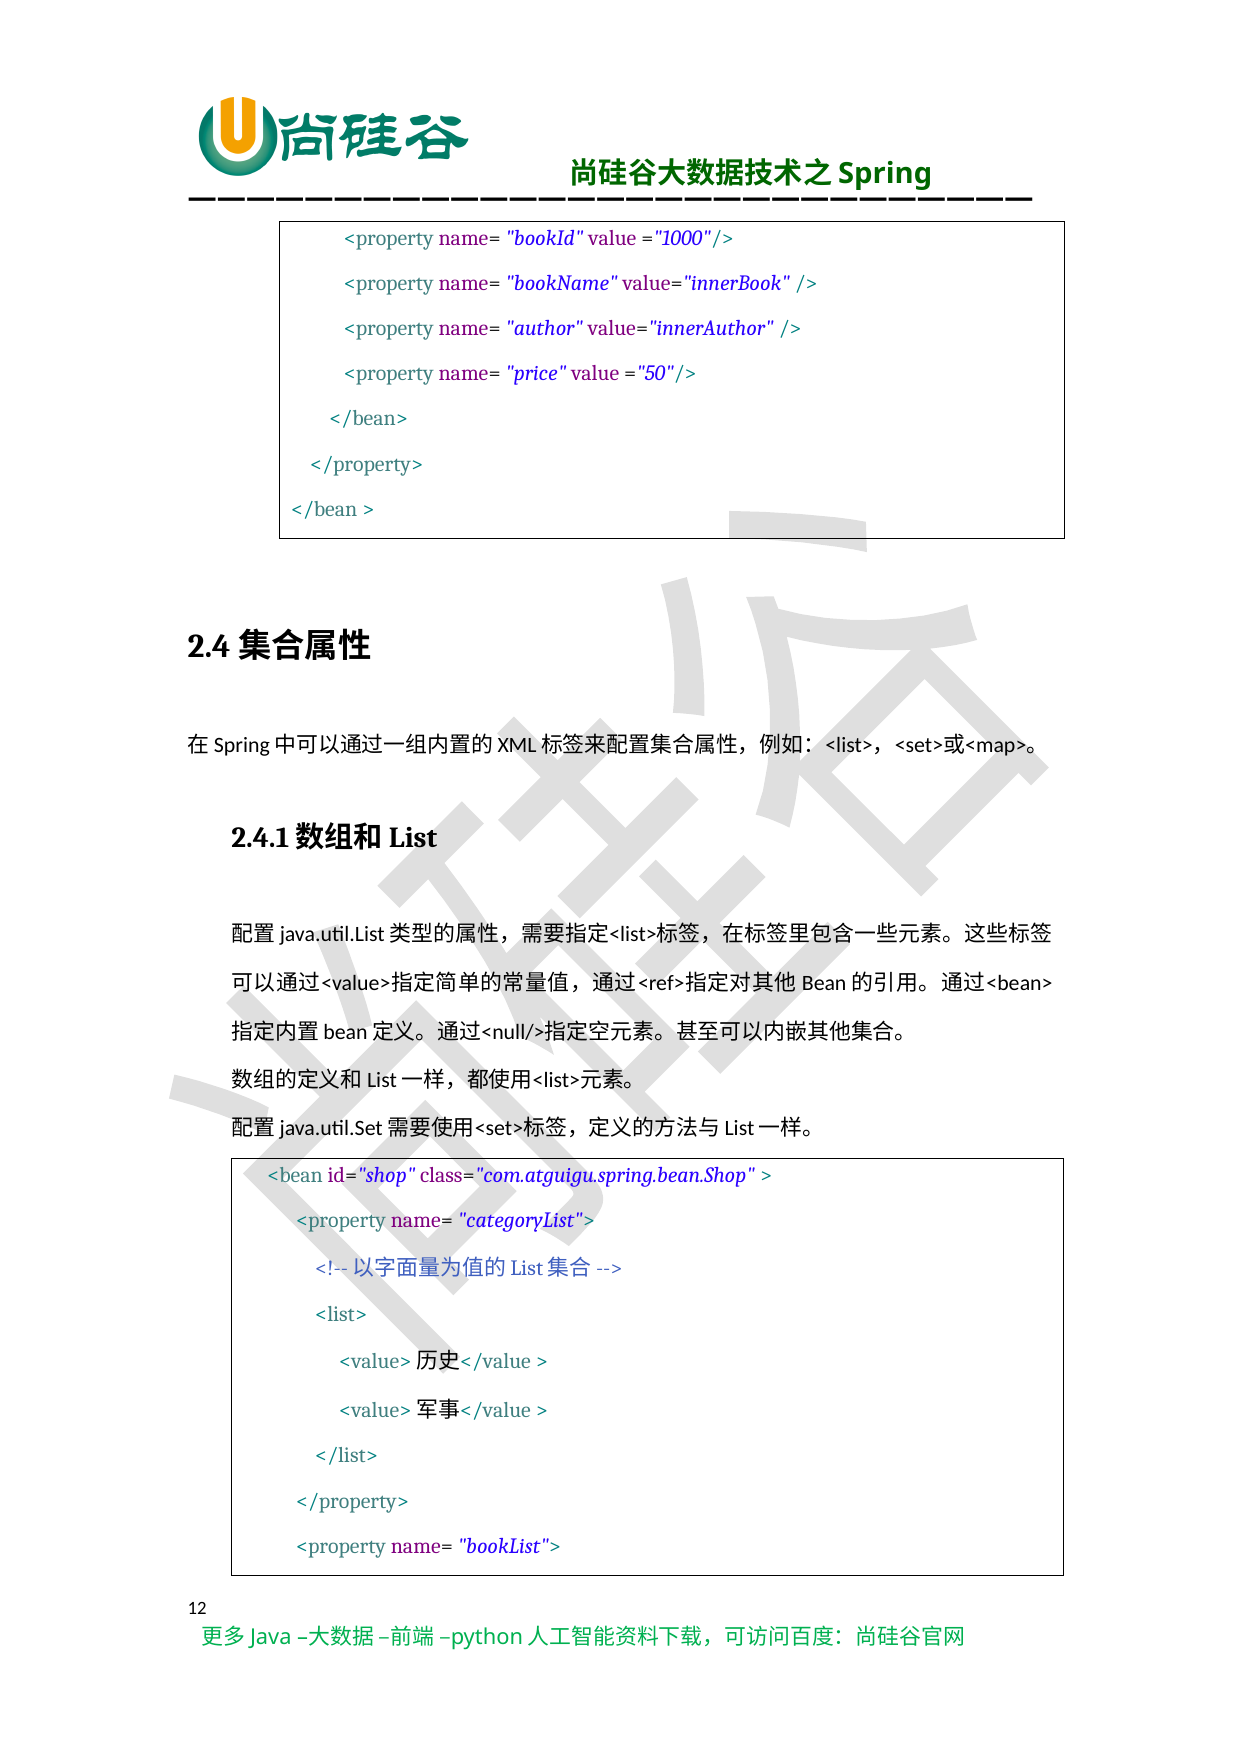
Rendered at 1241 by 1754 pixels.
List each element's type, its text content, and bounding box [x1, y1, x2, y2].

text 配置java.util.List类型的属性，需要指定<list>标签，在标签里包含一些元素。这些标签 可以通过<value>指定简单的常量值，通过<ref>指定对其他Bean的引用。通过<bean> 指定内置bean定义。通过<null/>指定空元素。甚至可以内嵌其他集合。 [187, 916, 1053, 1046]
text 数组的定义和List一样，都使用<list>元素。 [187, 1062, 1053, 1094]
subtitle 2.4.1 数组和List [187, 802, 1053, 867]
picture [187, 88, 476, 184]
subtitle 2.4 集合属性 [187, 611, 1053, 676]
text 在Spring中可以通过一组内置的XML标签来配置集合属性，例如：<list>，<set>或<map>。 [187, 727, 1053, 759]
text 配置java.util.Set需要使用<set>标签，定义的方法与List一样。 [187, 1110, 1053, 1142]
